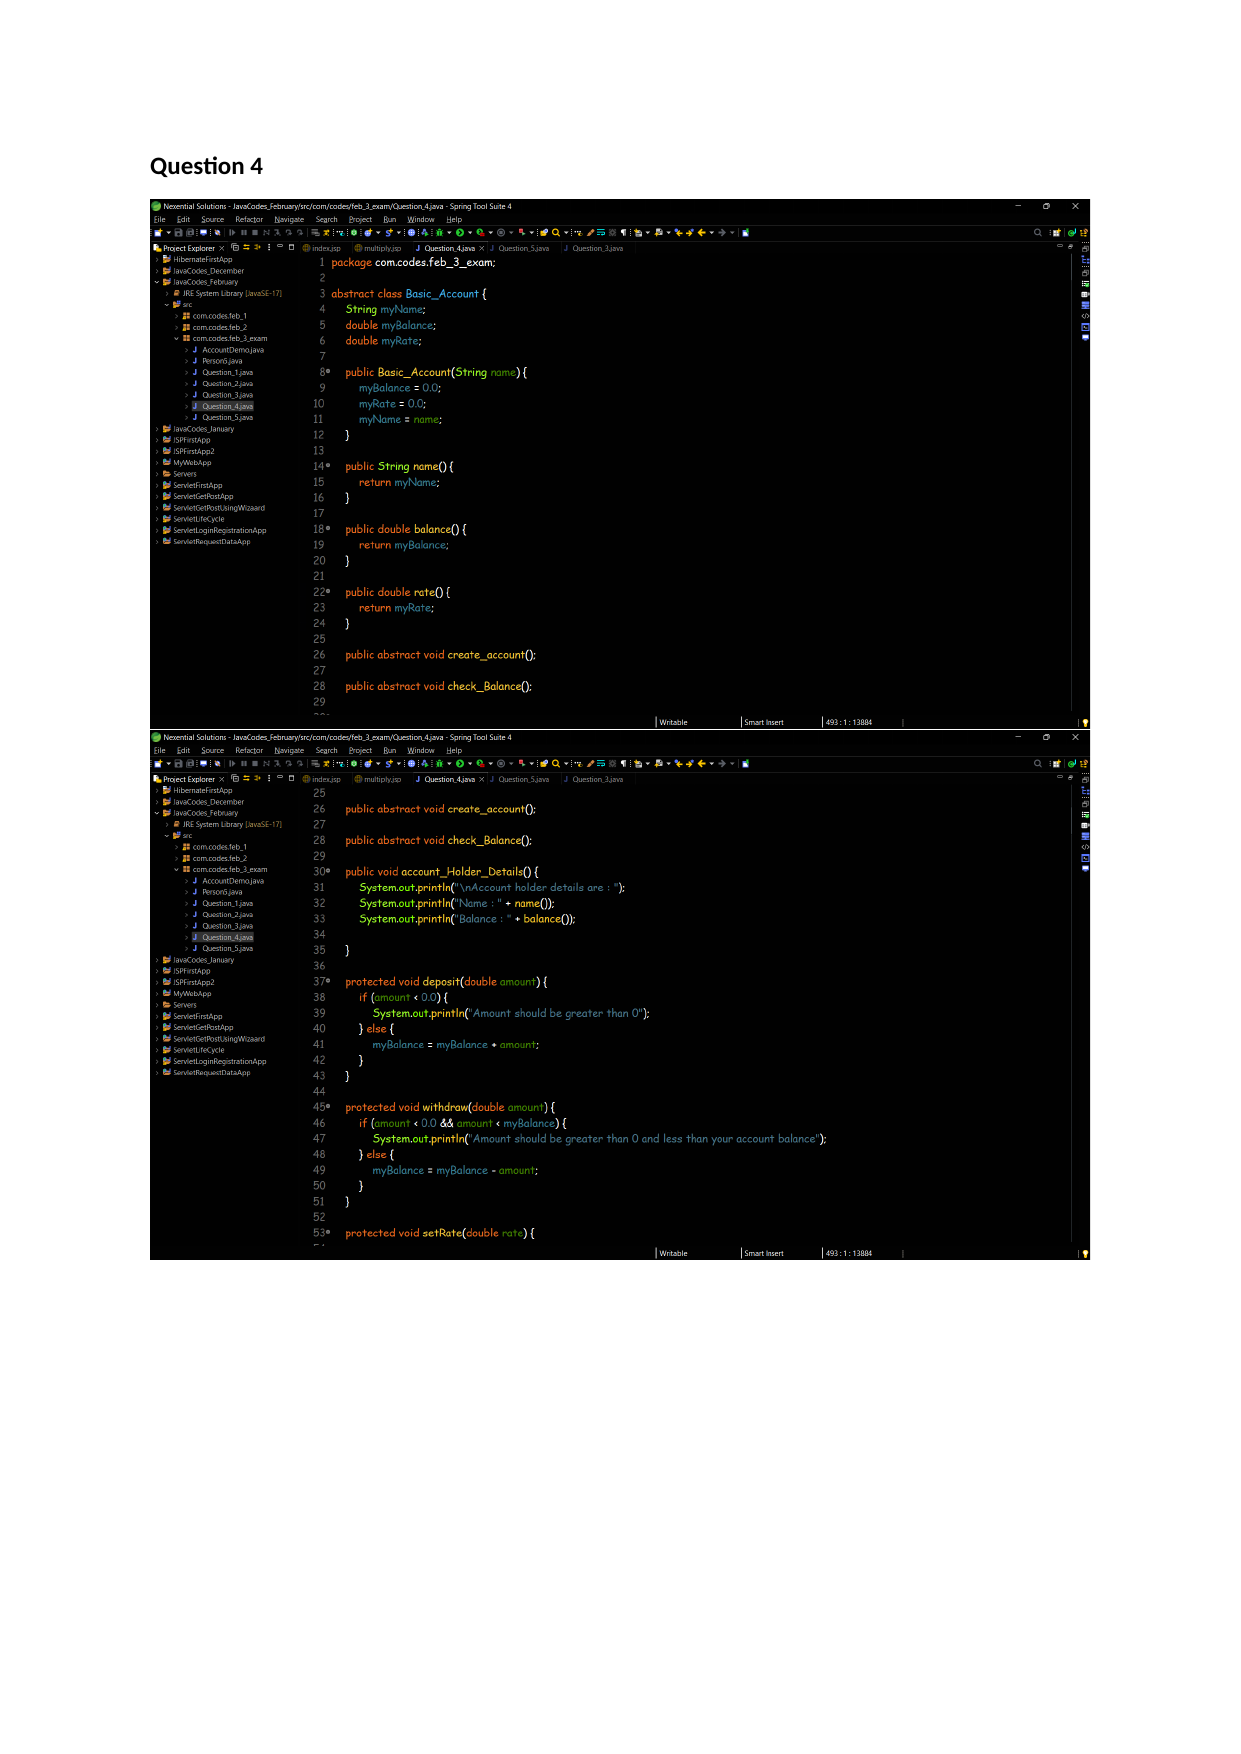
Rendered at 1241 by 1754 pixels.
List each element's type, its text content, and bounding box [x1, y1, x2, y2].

picture [150, 199, 1091, 729]
text Question 4 [150, 150, 1090, 181]
picture [150, 730, 1091, 1260]
